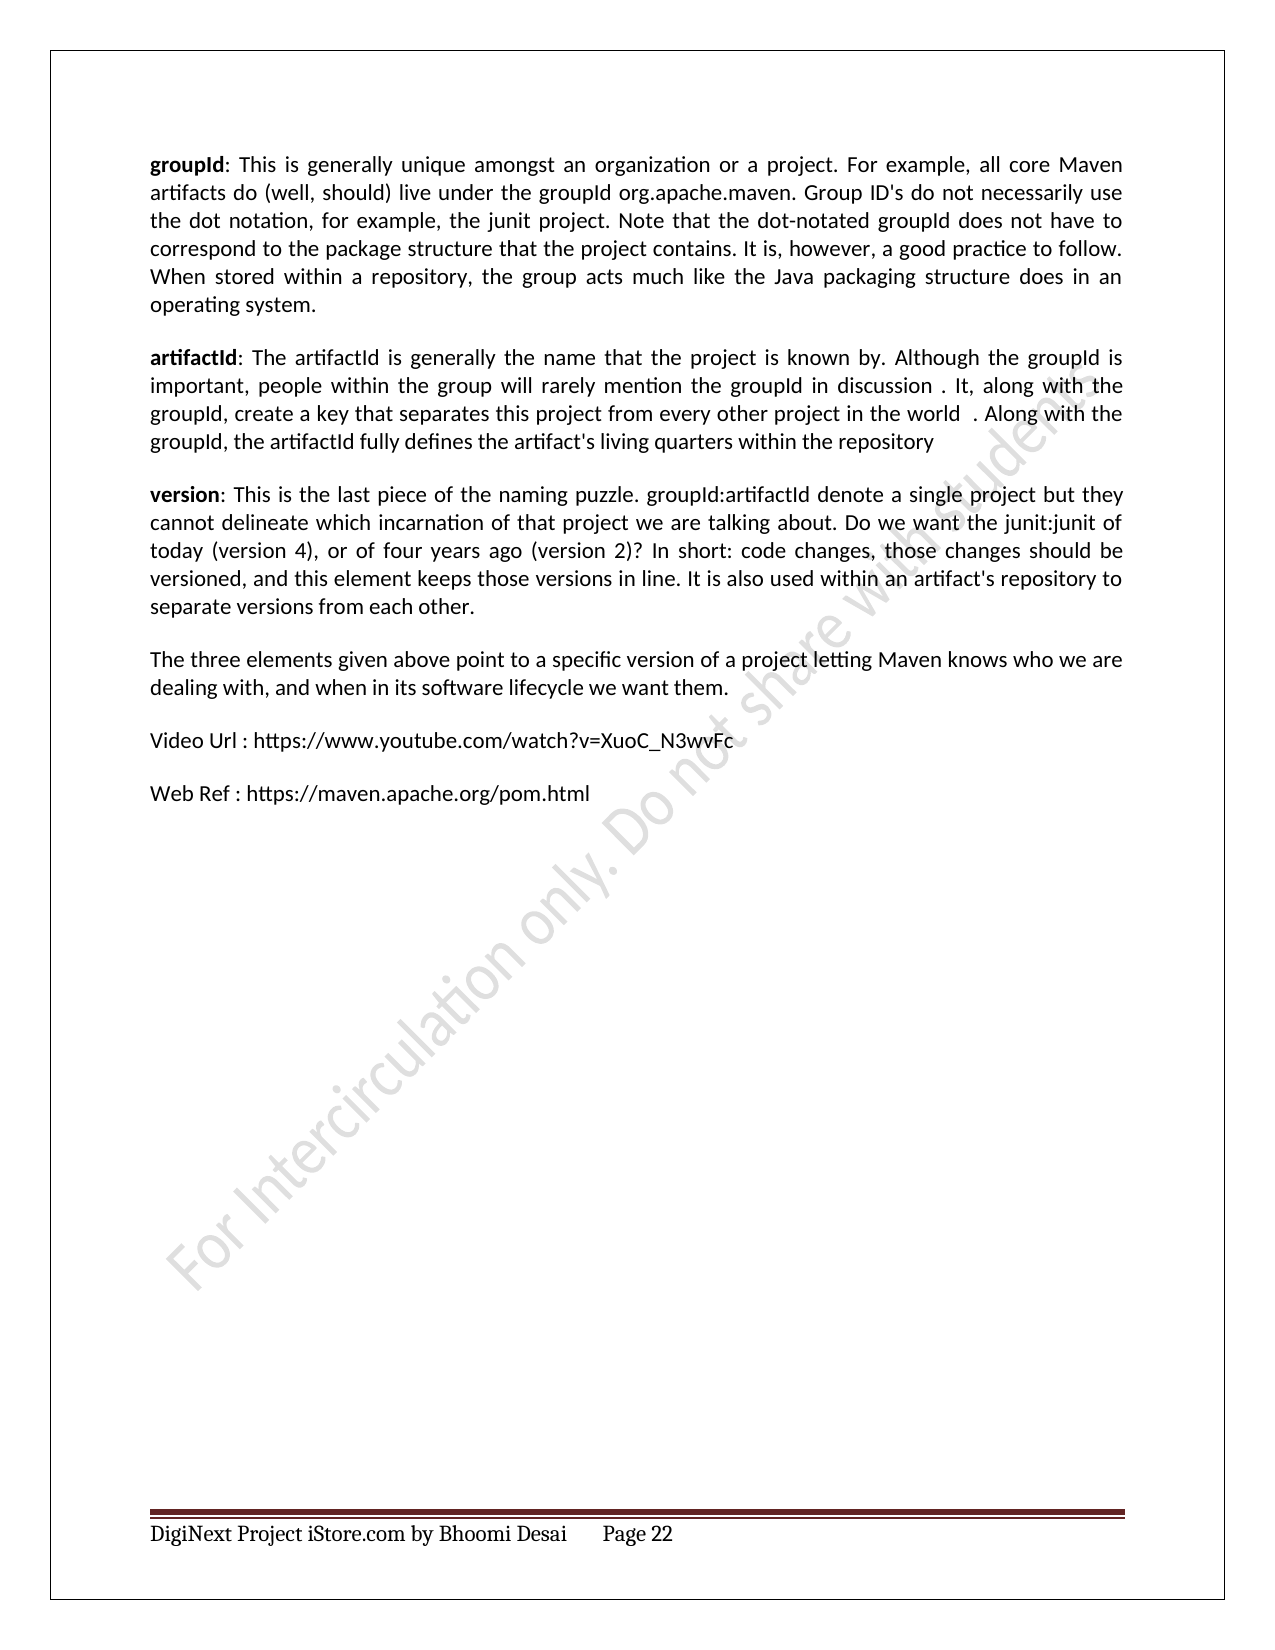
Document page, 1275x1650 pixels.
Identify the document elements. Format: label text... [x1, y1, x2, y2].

text Video Url : https://www.youtube.com/watch?v=XuoC_N3wvFc [150, 726, 1125, 754]
text The three elements given above point to a specific version of a project letting Maven knows who we are dealing with, and when in its software lifecycle we want them. [150, 645, 1125, 701]
text artifactId: The artifactId is generally the name that the project is known by. Although the groupId is important, people within the group will rarely mention the groupId in discussion . It, along with the groupId, create a key that separates this project from every other project in the world . Along with the groupId, the artifactId fully defines the artifact's living quarters within the repository [150, 343, 1125, 455]
text groupId: This is generally unique amongst an organization or a project. For example, all core Maven artifacts do (well, should) live under the groupId org.apache.maven. Group ID's do not necessarily use the dot notation, for example, the junit project. Note that the dot-notated groupId does not have to correspond to the package structure that the project contains. It is, however, a good practice to follow. When stored within a repository, the group acts much like the Java packaging structure does in an operating system. [150, 150, 1125, 318]
text Web Ref : https://maven.apache.org/pom.html [150, 779, 1125, 807]
text version: This is the last piece of the naming puzzle. groupId:artifactId denote a single project but they cannot delineate which incarnation of that project we are talking about. Do we want the junit:junit of today (version 4), or of four years ago (version 2)? In short: code changes, those changes should be versioned, and this element keeps those versions in line. It is also used within an artifact's repository to separate versions from each other. [150, 480, 1125, 620]
